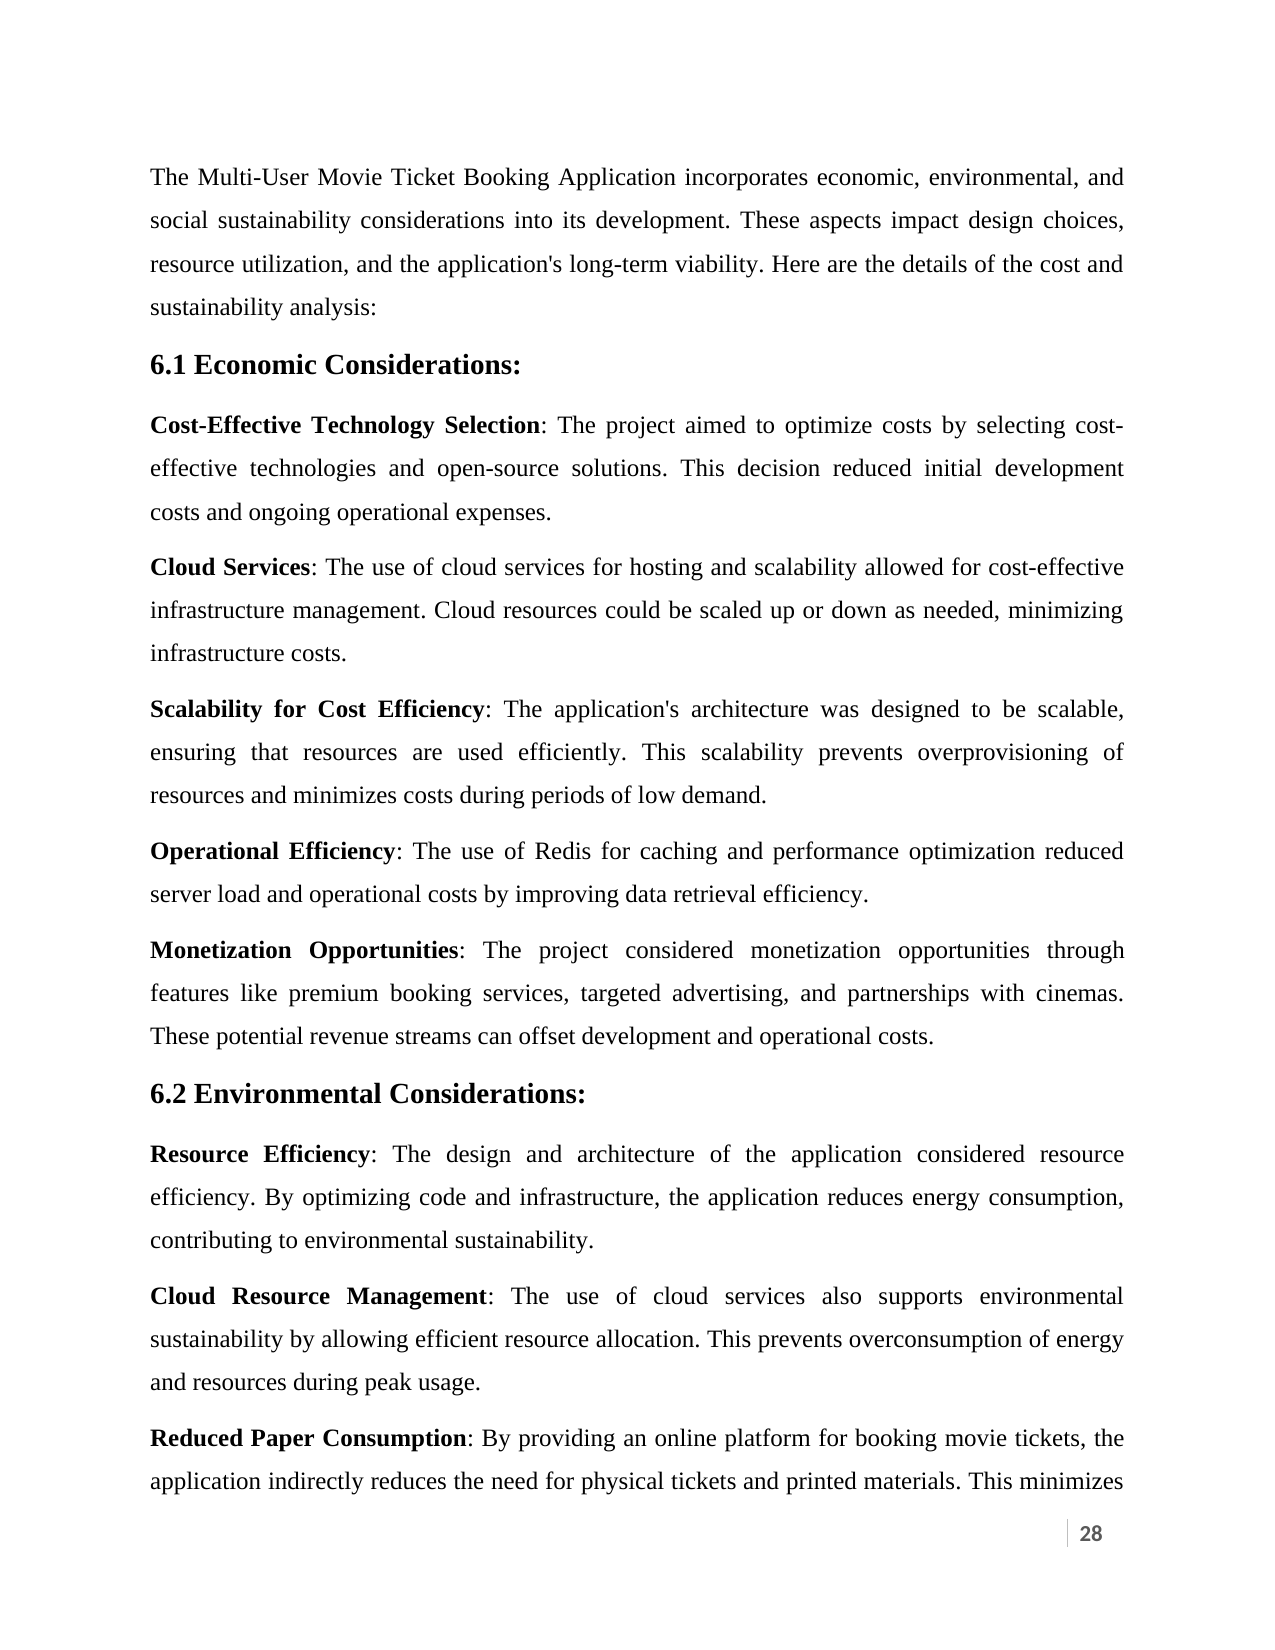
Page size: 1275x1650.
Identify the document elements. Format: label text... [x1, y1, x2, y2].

text Cloud Resource Management: The use of cloud services also supports environmental sustainability by allowing efficient resource allocation. This prevents overconsumption of energy and resources during peak usage. [150, 1281, 1125, 1396]
text The Multi-User Movie Ticket Booking Application incorporates economic, environmental, and social sustainability considerations into its development. These aspects impact design choices, resource utilization, and the application's long-term viability. Here are the details of the cost and sustainability analysis: [150, 162, 1125, 321]
text 6.1 Economic Considerations: [150, 347, 1125, 381]
text 6.2 Environmental Considerations: [150, 1077, 1125, 1110]
text Cloud Services: The use of cloud services for hosting and scalability allowed for cost-effective infrastructure management. Cloud resources could be scaled up or down as needed, minimizing infrastructure costs. [150, 552, 1125, 667]
text Monetization Opportunities: The project considered monetization opportunities through features like premium booking services, targeted advertising, and partnerships with cinemas. These potential revenue streams can offset development and operational costs. [150, 935, 1125, 1050]
text Scalability for Cost Efficiency: The application's architecture was designed to be scalable, ensuring that resources are used efficiently. This scalability prevents overprovisioning of resources and minimizes costs during periods of low demand. [150, 694, 1125, 809]
text Cost-Effective Technology Selection: The project aimed to optimize costs by selecting cost-effective technologies and open-source solutions. This decision reduced initial development costs and ongoing operational expenses. [150, 410, 1125, 525]
text Resource Efficiency: The design and architecture of the application considered resource efficiency. By optimizing code and infrastructure, the application reduces energy consumption, contributing to environmental sustainability. [150, 1139, 1125, 1254]
text Operational Efficiency: The use of Redis for caching and performance optimization reduced server load and operational costs by improving data retrieval efficiency. [150, 836, 1125, 908]
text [150, 1423, 1125, 1495]
